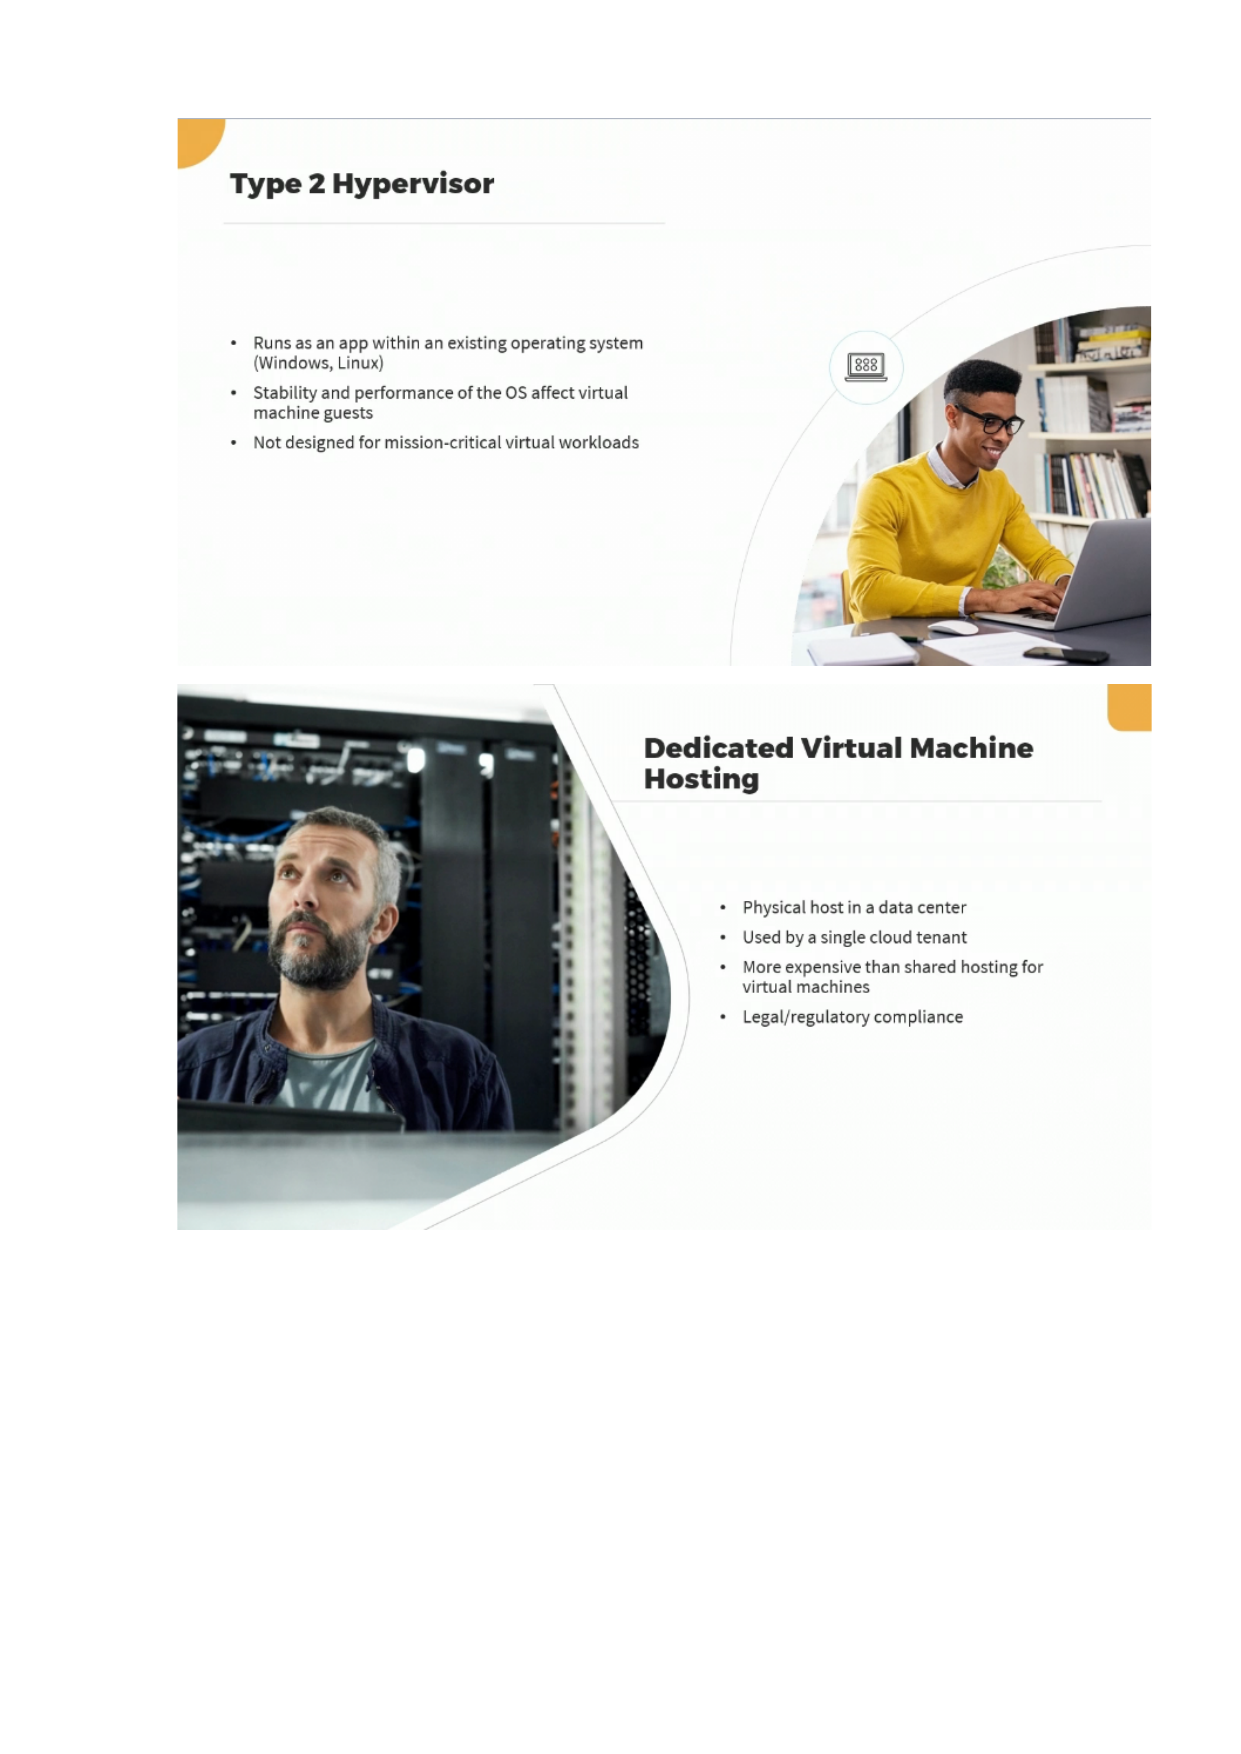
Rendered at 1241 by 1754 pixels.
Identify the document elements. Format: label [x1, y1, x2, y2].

picture [177, 684, 1152, 1230]
picture [177, 118, 1152, 666]
